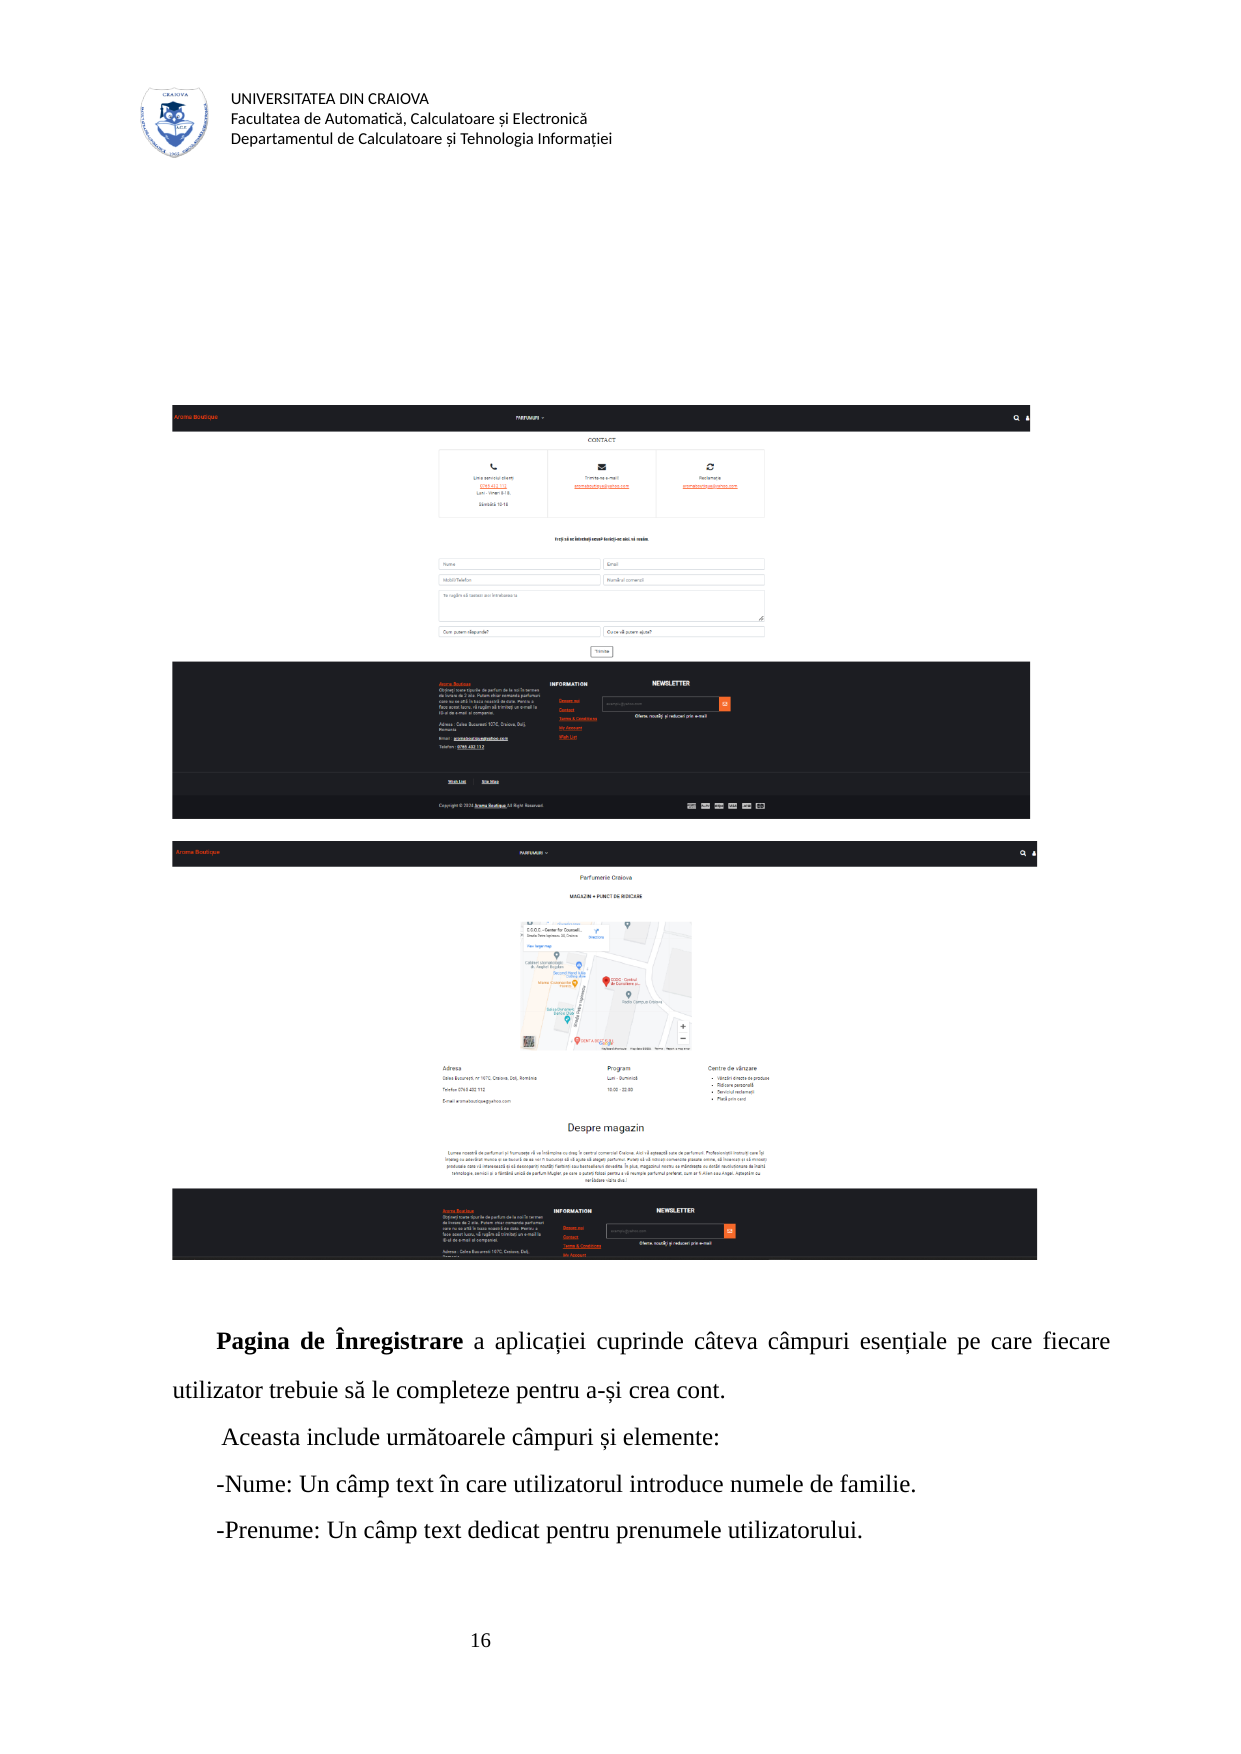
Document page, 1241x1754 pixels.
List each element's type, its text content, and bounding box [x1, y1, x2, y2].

picture [172, 841, 1038, 1260]
list Pagina de Înregistrare a aplicației cuprinde câteva câmpuri esențiale pe care fiecare utilizator trebuie să le completeze pentru a-și crea cont. [172, 1324, 1111, 1406]
list Aceasta include următoarele câmpuri și elemente: [172, 1420, 1111, 1452]
picture [172, 405, 1031, 819]
list -Prenume: Un câmp text dedicat pentru prenumele utilizatorului. [172, 1514, 1111, 1546]
picture [140, 87, 209, 158]
list -Nume: Un câmp text în care utilizatorul introduce numele de familie. [172, 1467, 1111, 1499]
